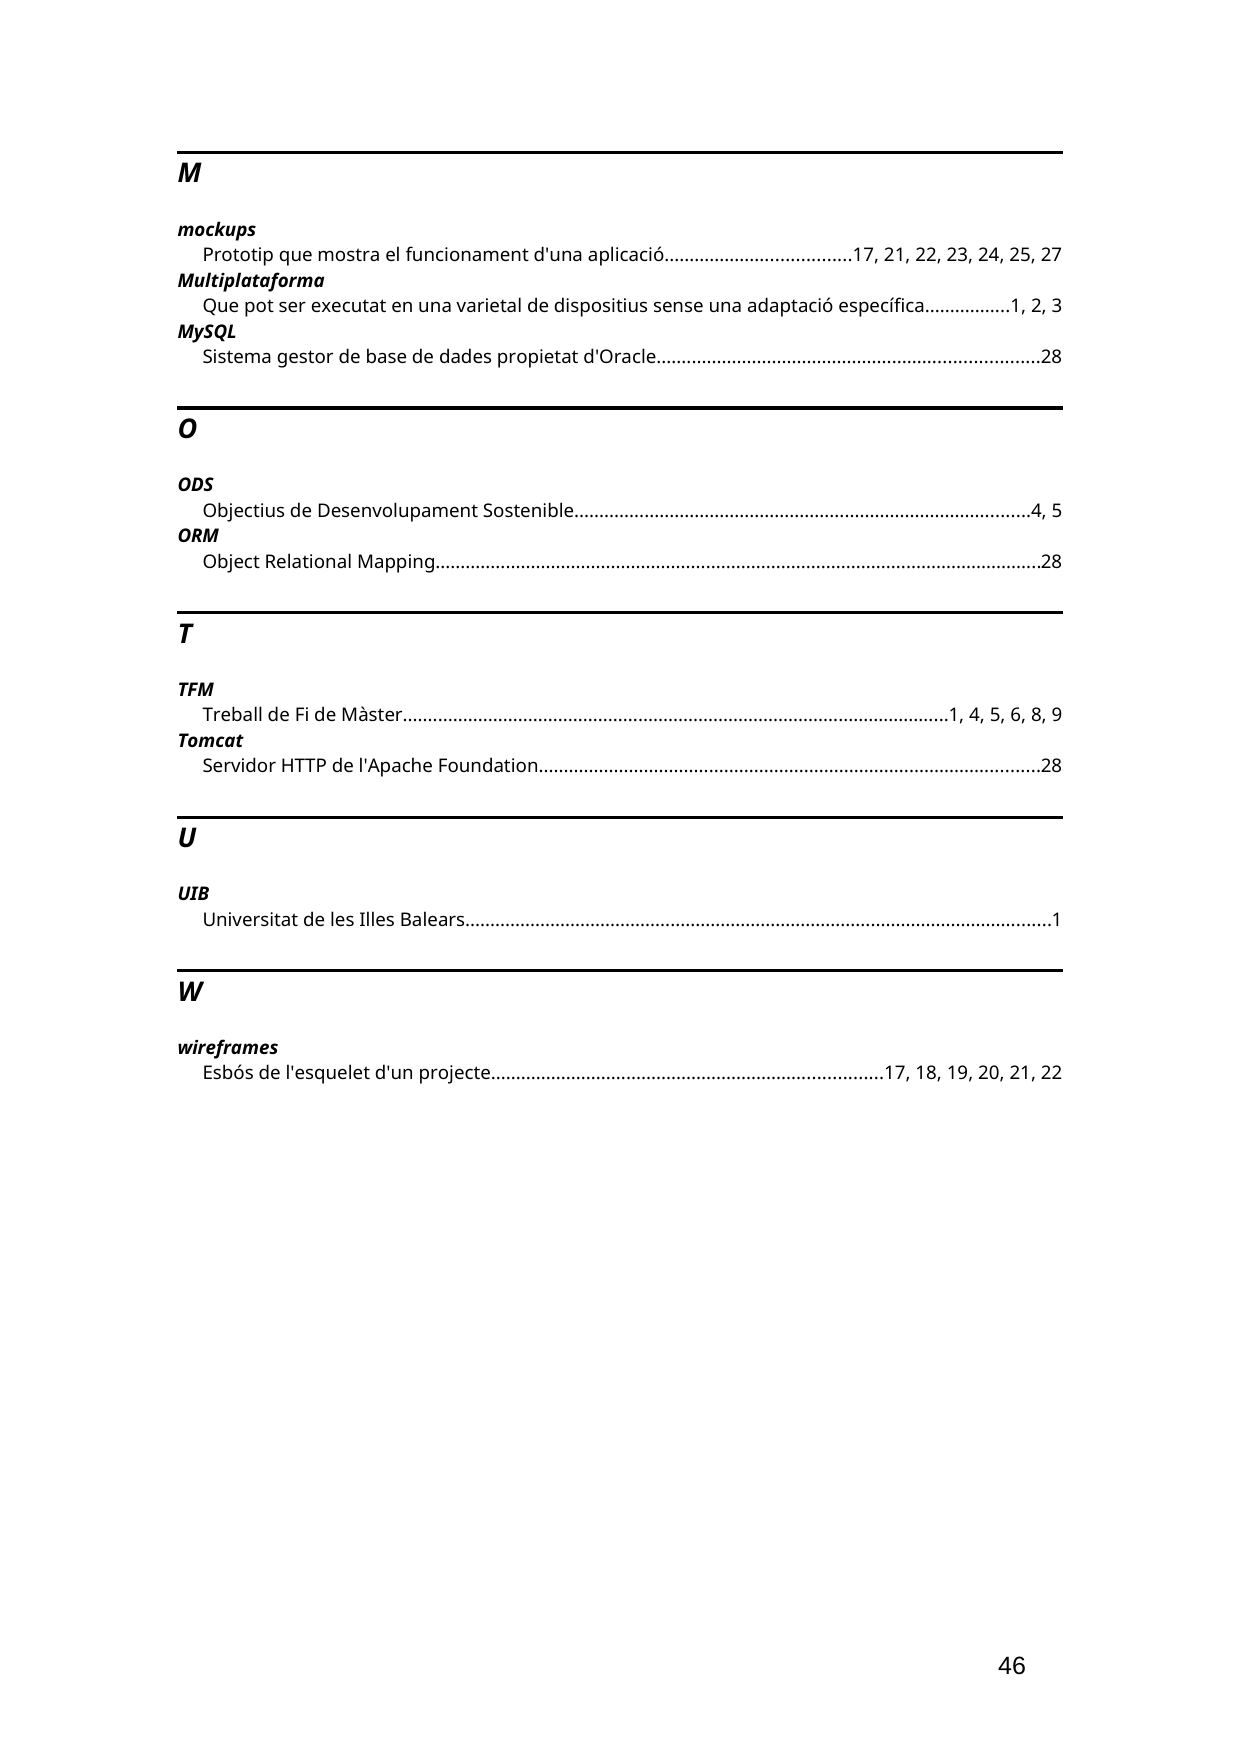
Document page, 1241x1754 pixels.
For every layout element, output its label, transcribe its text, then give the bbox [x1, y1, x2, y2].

text mockups [177, 216, 1063, 241]
subtitle T [177, 614, 1063, 651]
text Prototip que mostra el funcionament d'una aplicació 17, 21, 22, 23, 24, 25, 27 [202, 241, 1063, 267]
text Tomcat [177, 727, 1063, 753]
subtitle M [177, 154, 1063, 191]
text TFM [177, 676, 1063, 702]
text UIB [177, 881, 1063, 906]
text ORM [177, 522, 1063, 548]
text Servidor HTTP de l'Apache Foundation 28 [202, 753, 1063, 778]
text MySQL [177, 318, 1063, 343]
text Treball de Fi de Màster 1, 4, 5, 6, 8, 9 [202, 702, 1063, 727]
text Universitat de les Illes Balears 1 [202, 906, 1063, 932]
text Multiplataforma [177, 267, 1063, 292]
text Esbós de l'esquelet d'un projecte 17, 18, 19, 20, 21, 22 [202, 1060, 1063, 1085]
text wireframes [177, 1034, 1063, 1060]
subtitle W [177, 972, 1063, 1009]
text Que pot ser executat en una varietal de dispositius sense una adaptació específica 1, 2, 3 [202, 292, 1063, 318]
text Object Relational Mapping 28 [202, 548, 1063, 573]
text Objectius de Desenvolupament Sostenible 4, 5 [202, 497, 1063, 522]
text ODS [177, 471, 1063, 497]
subtitle U [177, 819, 1063, 856]
subtitle O [177, 410, 1063, 446]
text Sistema gestor de base de dades propietat d'Oracle 28 [202, 343, 1063, 369]
